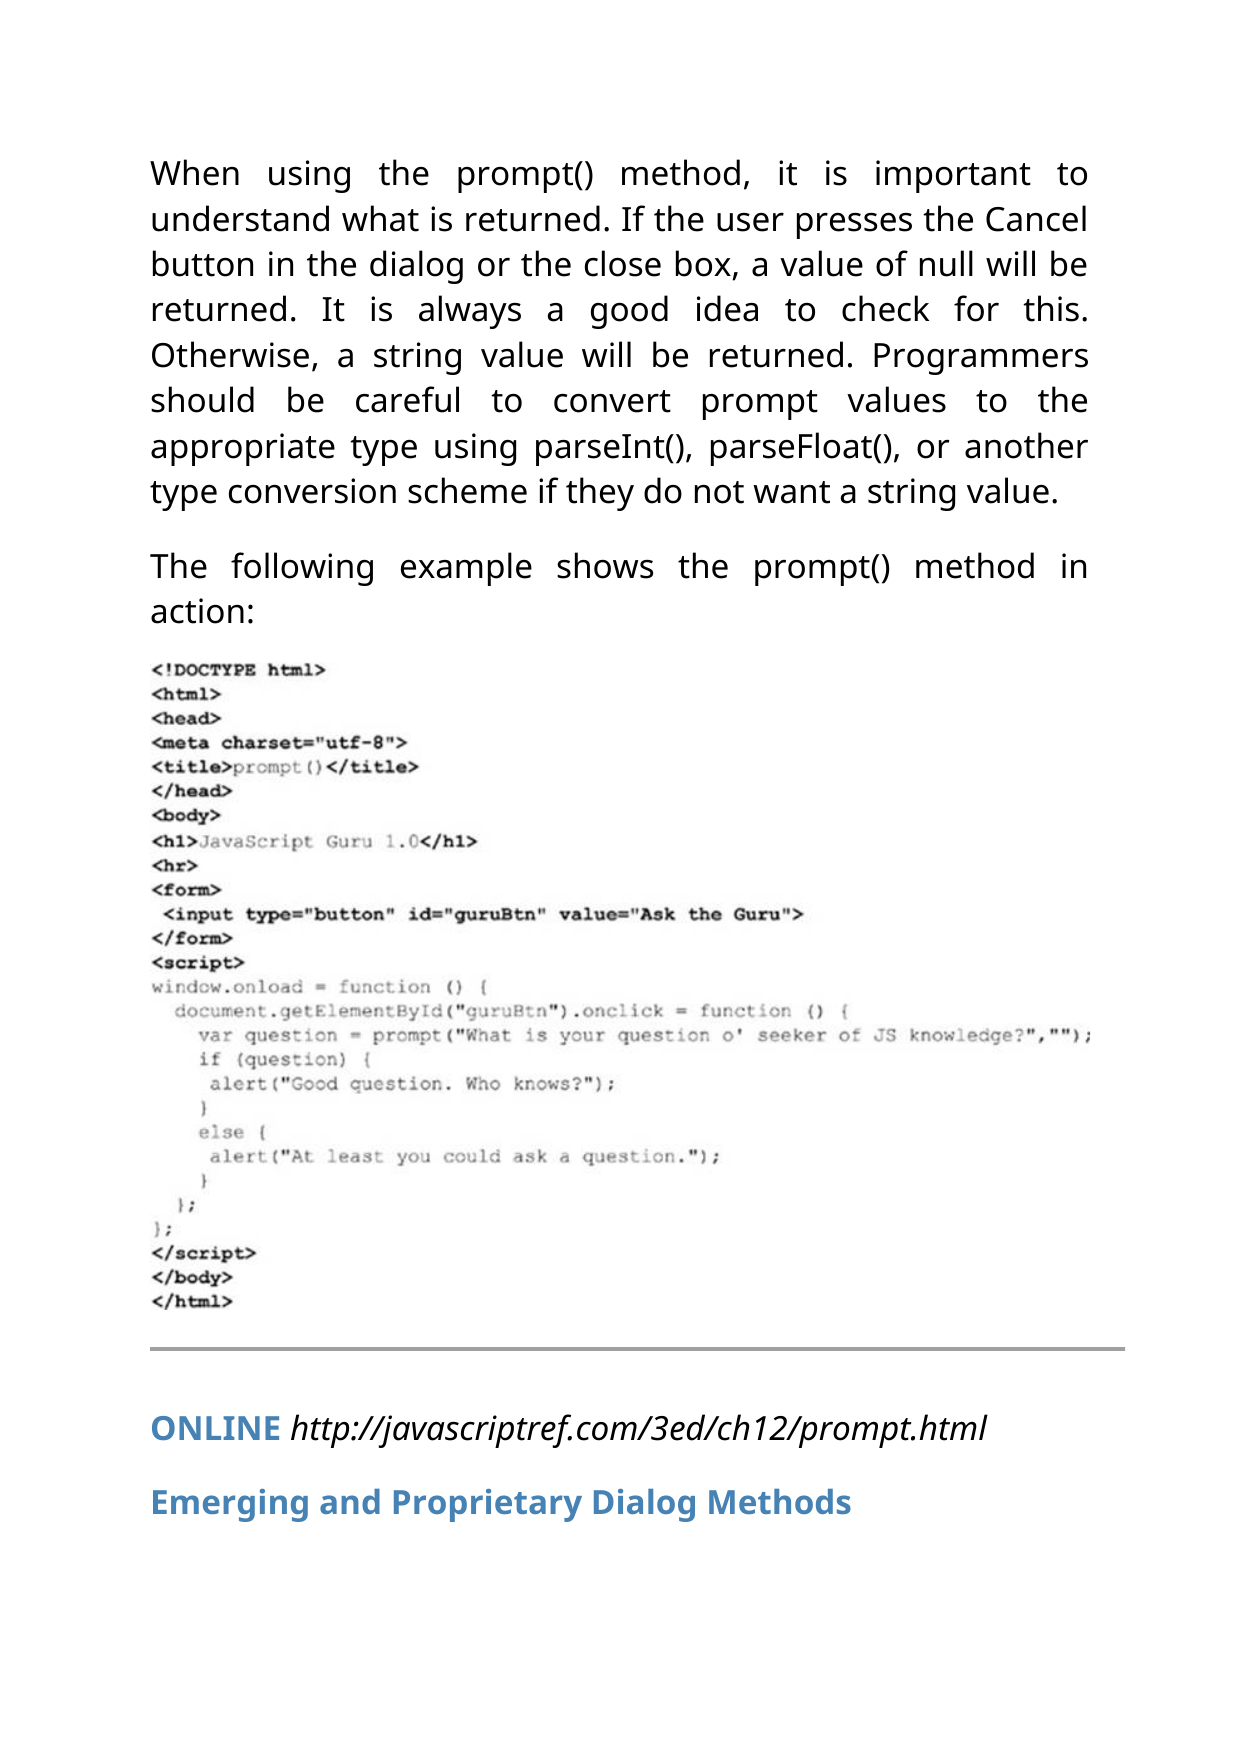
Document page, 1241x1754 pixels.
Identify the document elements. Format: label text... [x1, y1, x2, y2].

text The following example shows the prompt() method in action: [150, 542, 1090, 633]
text ONLINE http://javascriptref.com/3ed/ch12/prompt.html [150, 1404, 1090, 1450]
text When using the prompt() method, it is important to understand what is returned. If the user presses the Cancel button in the dialog or the close box, a value of null will be returned. It is always a good idea to check for this. Otherwise, a string value will be returned. Programmers should be careful to convert prompt values to the appropriate type using parseInt(), parseFloat(), or another type conversion scheme if they do not want a string value. [150, 150, 1090, 513]
text Emerging and Proprietary Dialog Methods [150, 1479, 1090, 1524]
picture [150, 662, 1091, 1310]
